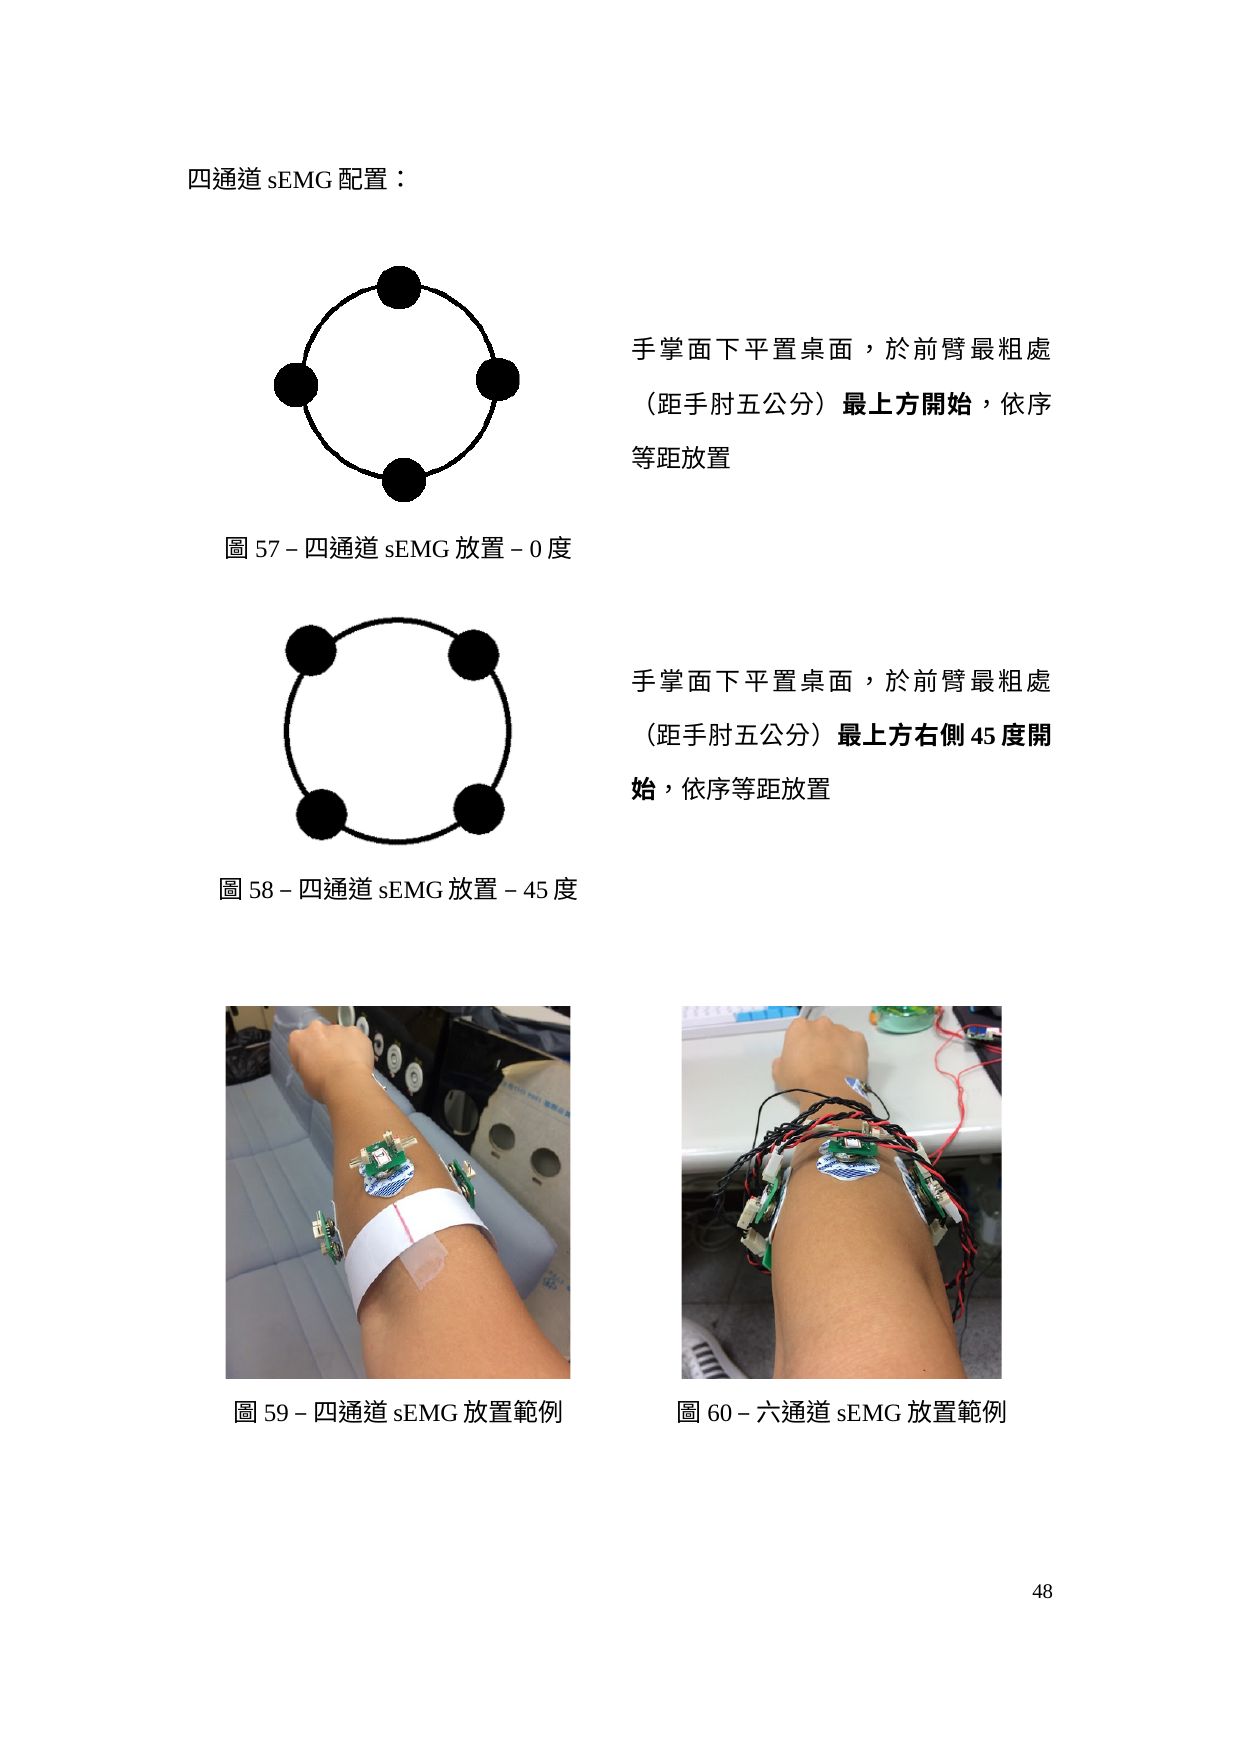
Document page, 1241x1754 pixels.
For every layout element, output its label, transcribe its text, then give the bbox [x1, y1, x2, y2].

table_cell 圖 58 – 四通道sEMG放置 – 45度 [176, 609, 620, 920]
table_header [176, 1006, 620, 1393]
picture [266, 608, 530, 855]
picture [267, 256, 529, 515]
table_cell 手掌面下平置桌面，於前臂最粗處（距手肘五公分）最上方右側45度開始，依序等距放置 [620, 609, 1063, 920]
picture [225, 1006, 571, 1379]
table_header [620, 1006, 1063, 1393]
table_cell 圖 60 – 六通道sEMG放置範例 [620, 1393, 1063, 1473]
table_header 手掌面下平置桌面，於前臂最粗處（距手肘五公分）最上方開始，依序等距放置 [620, 257, 1063, 609]
text 四通道sEMG配置： [187, 159, 1053, 196]
table_cell 圖 59 – 四通道sEMG放置範例 [176, 1393, 620, 1473]
table_header 圖 57 – 四通道sEMG放置 – 0度 [176, 257, 620, 609]
picture [681, 1006, 1002, 1379]
